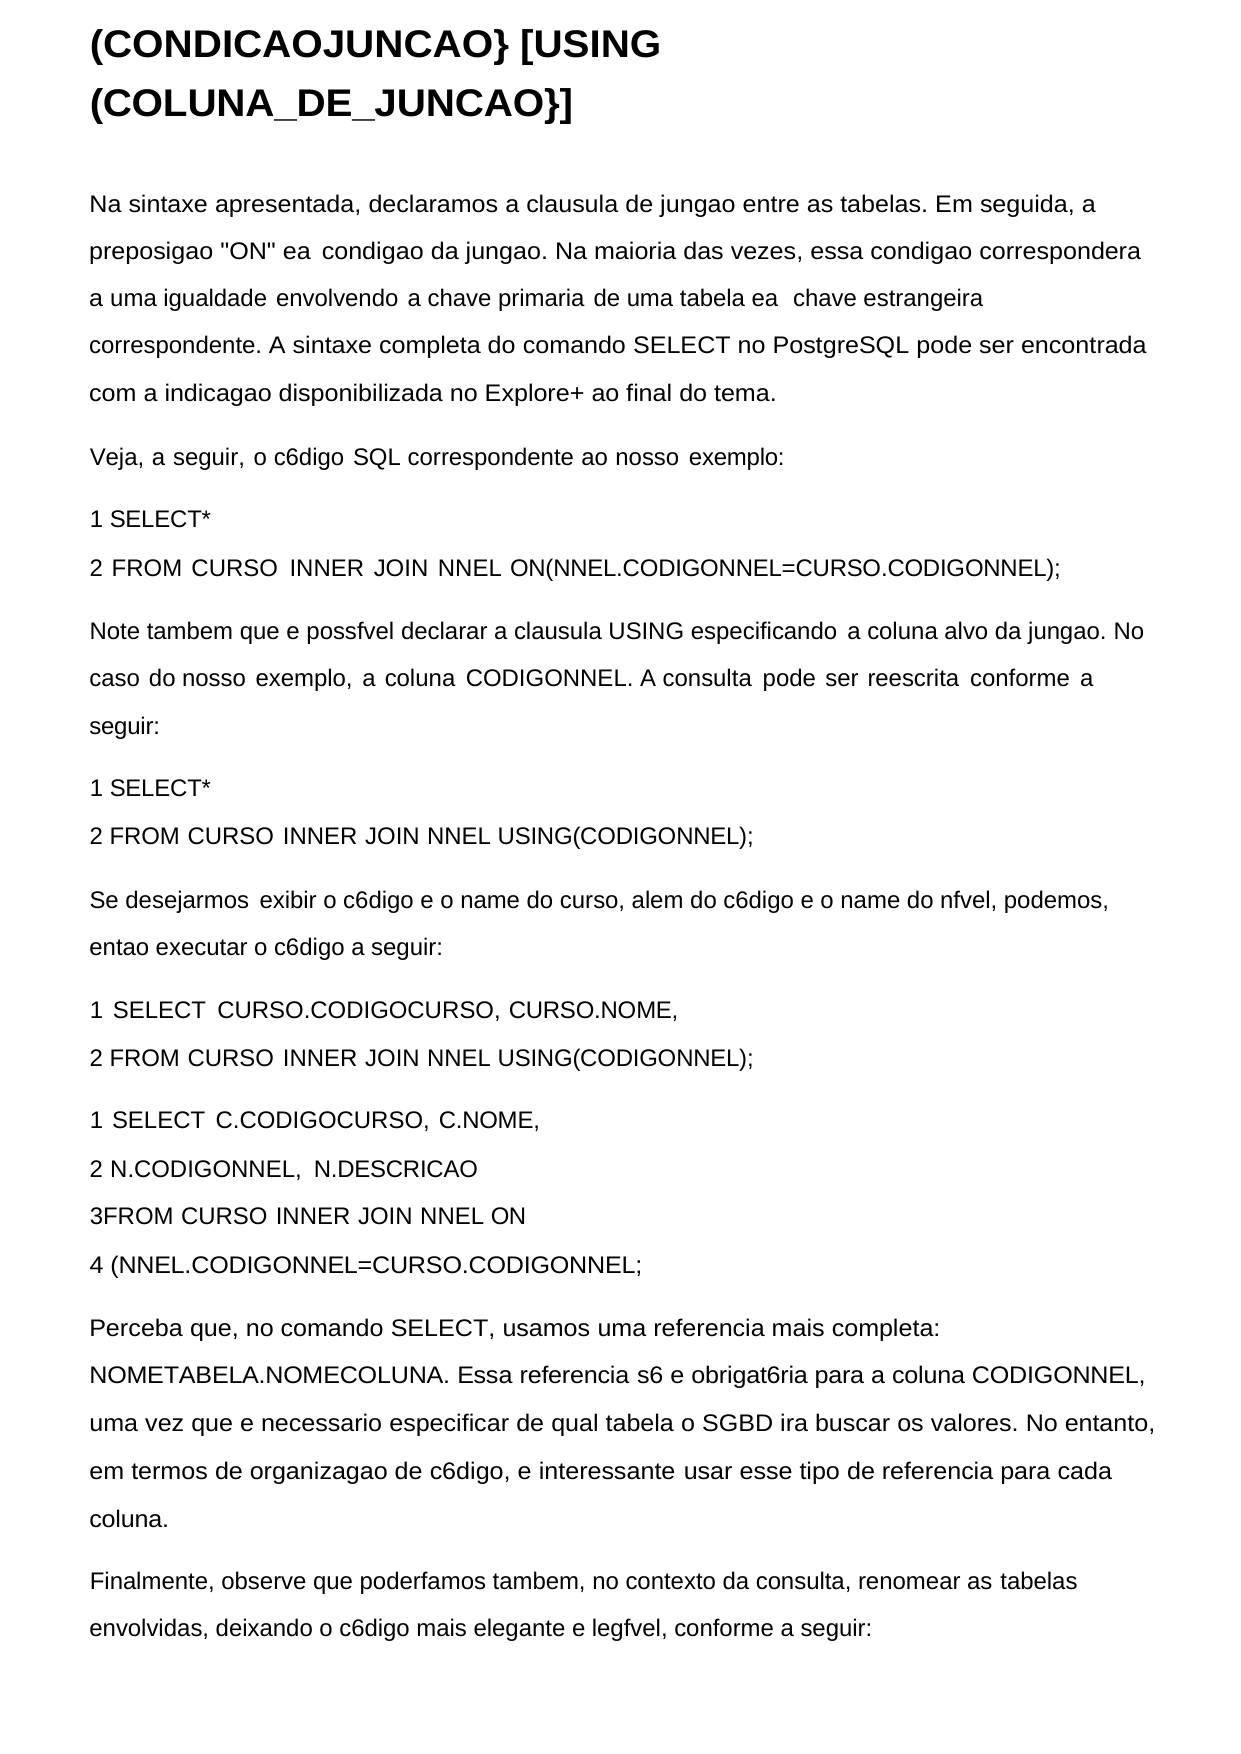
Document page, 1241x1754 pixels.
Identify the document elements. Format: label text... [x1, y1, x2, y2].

text 3FROM CURSO INNER JOIN NNEL ON [89, 1202, 1167, 1229]
text Se desejarmos exibir o c6digo e o name do curso, alem do c6digo e o name do nfvel, podemos, entao executar o c6digo a seguir: [89, 886, 1167, 960]
text 2 FROM CURSO INNER JOIN NNEL USING(CODIGONNEL); [89, 822, 1167, 849]
text 2 FROM CURSO INNER JOIN NNEL USING(CODIGONNEL); [89, 1043, 1167, 1071]
text 1 SELECT C.CODIGOCURSO, C.NOME, [89, 1106, 1167, 1134]
text 2 N.CODIGONNEL, N.DESCRICAO [89, 1155, 1167, 1182]
text Veja, a seguir, o c6digo SQL correspondente ao nosso exemplo: [89, 443, 1167, 470]
text Note tambem que e possfvel declarar a clausula USING especificando a coluna alvo da jungao. No caso do nosso exemplo, a coluna CODIGONNEL. A consulta pode ser reescrita conforme a seguir: [89, 617, 1150, 739]
text 1 SELECT* [89, 505, 1167, 533]
text 4 (NNEL.CODIGONNEL=CURSO.CODIGONNEL; [89, 1251, 1167, 1278]
text 1 SELECT* [89, 774, 1167, 802]
text Perceba que, no comando SELECT, usamos uma referencia mais completa: NOMETABELA.NOMECOLUNA. Essa referencia s6 e obrigat6ria para a coluna CODIGONNEL, uma vez que e necessario especificar de qual tabela o SGBD ira buscar os valores. No entanto, em termos de organizagao de c6digo, e interessante usar esse tipo de referencia para cada coluna. [89, 1314, 1167, 1532]
text Finalmente, observe que poderfamos tambem, no contexto da consulta, renomear as tabelas envolvidas, deixando o c6digo mais elegante e legfvel, conforme a seguir: [89, 1567, 1167, 1642]
text 2 FROM CURSO INNER JOIN NNEL ON(NNEL.CODIGONNEL=CURSO.CODIGONNEL); [89, 554, 1167, 581]
text 1 SELECT CURSO.CODIGOCURSO, CURSO.NOME, [89, 996, 1167, 1024]
text Na sintaxe apresentada, declaramos a clausula de jungao entre as tabelas. Em seguida, a preposigao "ON" ea condigao da jungao. Na maioria das vezes, essa condigao correspondera a uma igualdade envolvendo a chave primaria de uma tabela ea chave estrangeira correspondente. A sintaxe completa do comando SELECT no PostgreSQL pode ser encontrada com a indicagao disponibilizada no Explore+ ao final do tema. [89, 190, 1160, 406]
text (CONDICAOJUNCAO} [USING (COLUNA_DE_JUNCAO}] [89, 21, 1124, 124]
